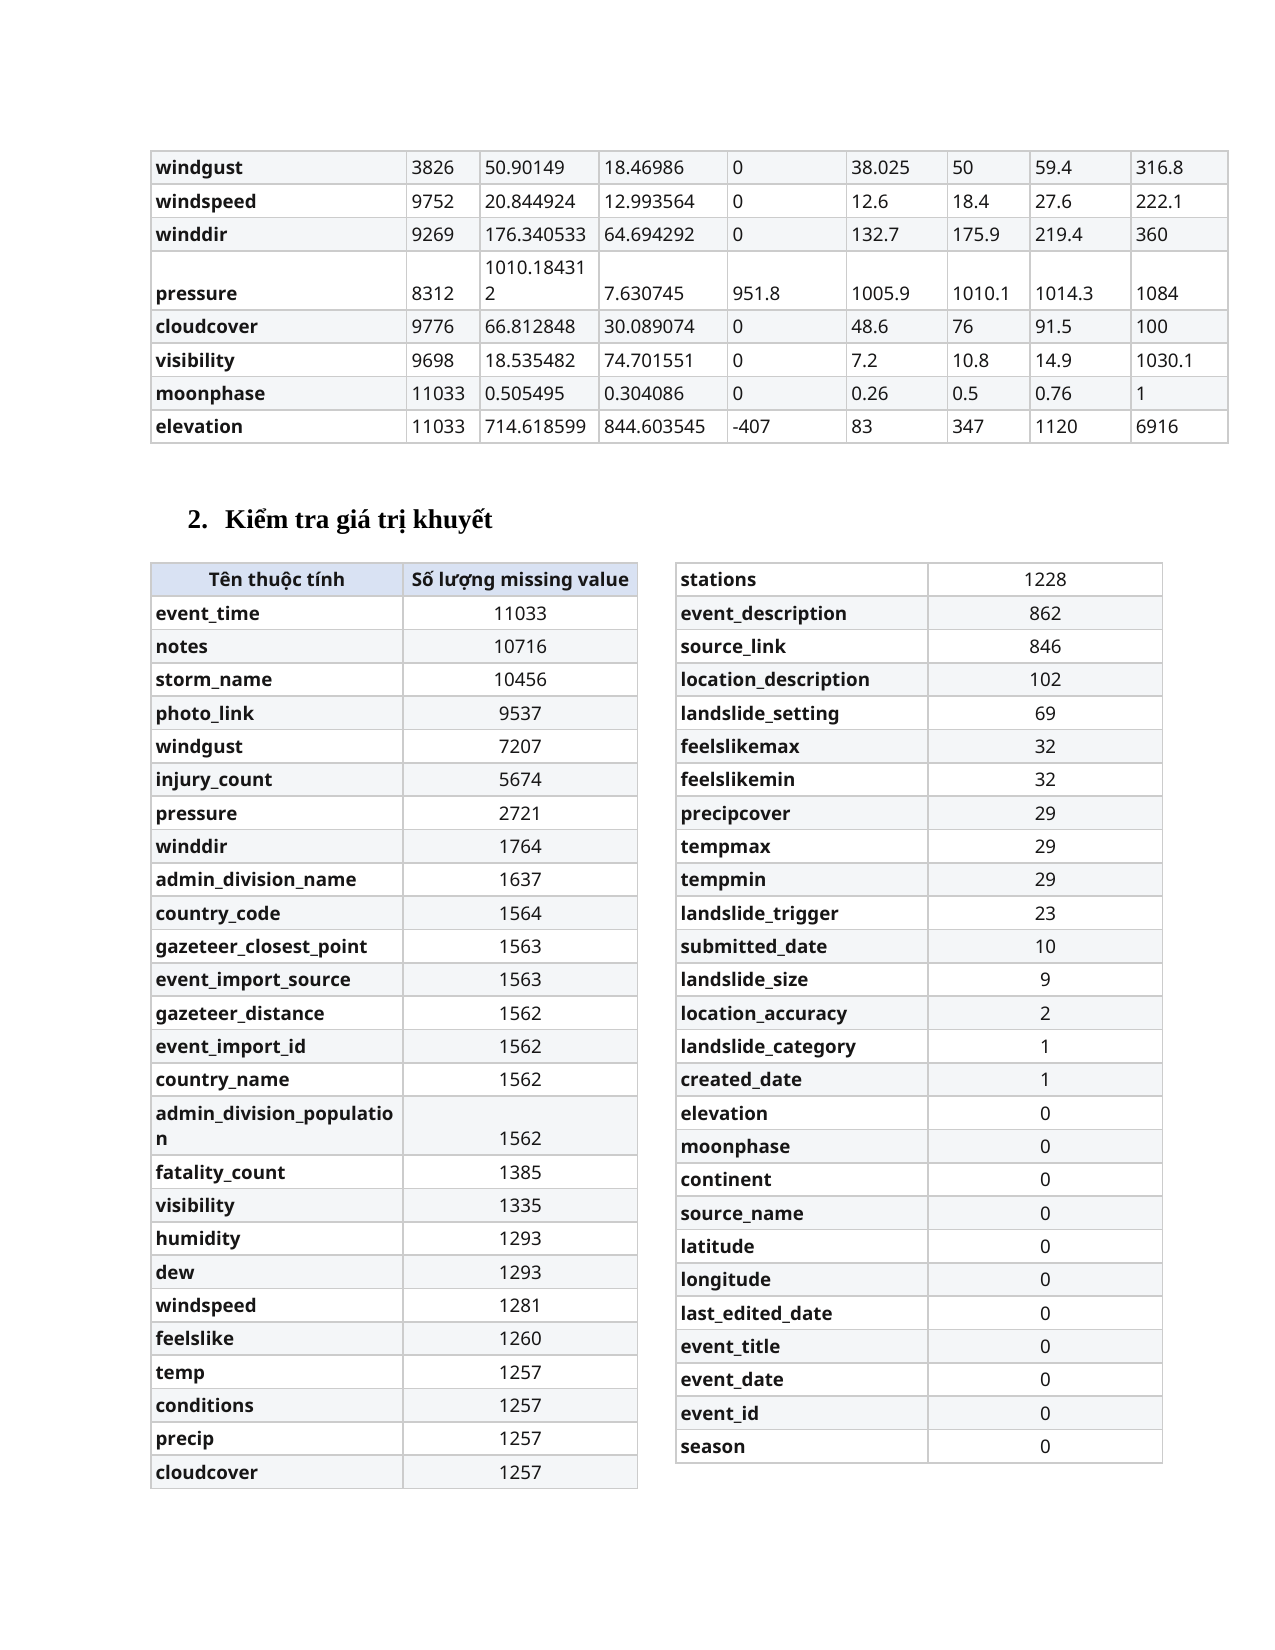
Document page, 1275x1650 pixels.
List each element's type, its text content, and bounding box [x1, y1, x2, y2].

table_cell 1257 [404, 1389, 637, 1421]
table_cell 29 [929, 864, 1162, 895]
table_cell event_title [677, 1330, 927, 1362]
table_cell 222.1 [1132, 185, 1227, 217]
table_cell 48.6 [847, 311, 947, 342]
table_cell 5674 [404, 764, 637, 795]
table_cell 11033 [407, 411, 479, 442]
table_cell 7.630745 [600, 252, 727, 309]
table_cell event_import_id [152, 1030, 402, 1062]
table_cell 14.9 [1031, 344, 1130, 376]
table_cell tempmin [677, 864, 927, 895]
table_cell 1281 [404, 1289, 637, 1321]
table_cell 29 [929, 797, 1162, 829]
table_cell 0.505495 [481, 377, 598, 409]
table_cell 0.26 [847, 377, 947, 409]
table_cell 1563 [404, 964, 637, 995]
table_cell 50.90149 [481, 152, 598, 183]
table_cell 64.694292 [600, 218, 727, 250]
table_cell dew [152, 1256, 402, 1288]
table_cell source_name [677, 1197, 927, 1229]
table_cell 66.812848 [481, 311, 598, 342]
table_cell 1260 [404, 1323, 637, 1354]
table_cell precipcover [677, 797, 927, 829]
table_cell 29 [929, 830, 1162, 862]
table_cell latitude [677, 1230, 927, 1262]
table_cell season [677, 1430, 927, 1462]
table_cell visibility [152, 344, 406, 376]
table_cell event_id [677, 1397, 927, 1429]
table_cell elevation [152, 411, 406, 442]
table_cell 360 [1132, 218, 1227, 250]
table_cell visibility [152, 1189, 402, 1221]
table_cell event_time [152, 597, 402, 629]
table_cell feelslikemin [677, 764, 927, 795]
table_cell source_link [677, 630, 927, 662]
table_cell 7.2 [847, 344, 947, 376]
table_cell continent [677, 1164, 927, 1195]
table_cell winddir [152, 830, 402, 862]
table_cell 3826 [407, 152, 479, 183]
table_cell 20.844924 [481, 185, 598, 217]
table_cell 0 [929, 1164, 1162, 1195]
table_cell windgust [152, 152, 406, 183]
table_cell winddir [152, 218, 406, 250]
table_cell 0 [929, 1430, 1162, 1462]
table_cell 316.8 [1132, 152, 1227, 183]
table_cell 1293 [404, 1223, 637, 1254]
list Kiểm tra giá trị khuyết [187, 503, 1125, 534]
table_cell 714.618599 [481, 411, 598, 442]
table_cell 0 [728, 152, 846, 183]
table_cell 1562 [404, 1064, 637, 1095]
table_header Số lượng missing value [404, 564, 637, 595]
table_cell 32 [929, 730, 1162, 762]
table_cell 1563 [404, 930, 637, 962]
table_cell longitude [677, 1264, 927, 1295]
table_cell 0 [929, 1330, 1162, 1362]
table_cell notes [152, 630, 402, 662]
table_cell 10.8 [948, 344, 1029, 376]
table_cell 91.5 [1031, 311, 1130, 342]
table_cell 10456 [404, 664, 637, 695]
table_cell location_description [677, 664, 927, 695]
table_cell 11033 [404, 597, 637, 629]
table_cell tempmax [677, 830, 927, 862]
table_cell 1764 [404, 830, 637, 862]
table_cell event_description [677, 597, 927, 629]
table_cell feelslike [152, 1323, 402, 1354]
table_cell 69 [929, 697, 1162, 729]
table_cell 12.993564 [600, 185, 727, 217]
table_cell 7207 [404, 730, 637, 762]
table_cell 11033 [407, 377, 479, 409]
table_cell 50 [948, 152, 1029, 183]
table_cell 1014.3 [1031, 252, 1130, 309]
table_cell 0 [728, 377, 846, 409]
table_cell moonphase [152, 377, 406, 409]
table_cell country_name [152, 1064, 402, 1095]
table_cell precip [152, 1423, 402, 1454]
table_cell injury_count [152, 764, 402, 795]
table_cell 27.6 [1031, 185, 1130, 217]
table_cell 1084 [1132, 252, 1227, 309]
table_cell 1562 [404, 1097, 637, 1154]
table_cell 1564 [404, 897, 637, 929]
table_cell 9752 [407, 185, 479, 217]
table_cell 23 [929, 897, 1162, 929]
table_cell 9698 [407, 344, 479, 376]
table_cell gazeteer_distance [152, 997, 402, 1029]
table_cell 0.76 [1031, 377, 1130, 409]
table_cell 9776 [407, 311, 479, 342]
table_cell 59.4 [1031, 152, 1130, 183]
table_cell 1335 [404, 1189, 637, 1221]
table_cell 1120 [1031, 411, 1130, 442]
table_cell 10 [929, 930, 1162, 962]
table_cell -407 [728, 411, 846, 442]
table_cell 18.535482 [481, 344, 598, 376]
table_cell 0 [929, 1264, 1162, 1295]
table_cell 30.089074 [600, 311, 727, 342]
table_cell 0 [929, 1297, 1162, 1329]
table_cell cloudcover [152, 311, 406, 342]
table_cell 74.701551 [600, 344, 727, 376]
table_cell photo_link [152, 697, 402, 729]
table_cell 8312 [407, 252, 479, 309]
table_cell 1257 [404, 1356, 637, 1388]
table_cell landslide_setting [677, 697, 927, 729]
table_cell 0 [728, 344, 846, 376]
table_cell 1 [1132, 377, 1227, 409]
table_cell 18.4 [948, 185, 1029, 217]
table_cell 1637 [404, 864, 637, 895]
table_cell 38.025 [847, 152, 947, 183]
table_cell 1257 [404, 1456, 637, 1488]
table_cell 1562 [404, 997, 637, 1029]
table_cell 175.9 [948, 218, 1029, 250]
table_cell created_date [677, 1064, 927, 1095]
table_cell 951.8 [728, 252, 846, 309]
table_cell pressure [152, 252, 406, 309]
table_cell 76 [948, 311, 1029, 342]
table_cell 18.46986 [600, 152, 727, 183]
table_cell 844.603545 [600, 411, 727, 442]
table_cell location_accuracy [677, 997, 927, 1029]
table_cell 9269 [407, 218, 479, 250]
table_cell 0 [929, 1130, 1162, 1162]
table_cell admin_division_name [152, 864, 402, 895]
table_cell gazeteer_closest_point [152, 930, 402, 962]
table_cell 1257 [404, 1423, 637, 1454]
table_cell 862 [929, 597, 1162, 629]
table_cell elevation [677, 1097, 927, 1129]
table_cell 176.340533 [481, 218, 598, 250]
table_cell 1005.9 [847, 252, 947, 309]
table_cell moonphase [677, 1130, 927, 1162]
table_cell 0 [929, 1097, 1162, 1129]
table_cell cloudcover [152, 1456, 402, 1488]
table_cell last_edited_date [677, 1297, 927, 1329]
table_cell country_code [152, 897, 402, 929]
table_cell stations [677, 564, 927, 595]
table_cell windgust [152, 730, 402, 762]
table_cell 9 [929, 964, 1162, 995]
table_cell 1 [929, 1030, 1162, 1062]
table_cell 0.304086 [600, 377, 727, 409]
table_cell 1228 [929, 564, 1162, 595]
table_cell landslide_trigger [677, 897, 927, 929]
table_header Tên thuộc tính [152, 564, 402, 595]
table_cell feelslikemax [677, 730, 927, 762]
table_cell 6916 [1132, 411, 1227, 442]
table_cell 0 [929, 1230, 1162, 1262]
table_cell 0.5 [948, 377, 1029, 409]
table_cell 2721 [404, 797, 637, 829]
table_cell event_date [677, 1364, 927, 1395]
table_cell 1293 [404, 1256, 637, 1288]
table_cell 1 [929, 1064, 1162, 1095]
table_cell 132.7 [847, 218, 947, 250]
table_cell 12.6 [847, 185, 947, 217]
table_cell 0 [929, 1364, 1162, 1395]
table_cell event_import_source [152, 964, 402, 995]
table_cell temp [152, 1356, 402, 1388]
table_cell humidity [152, 1223, 402, 1254]
table_cell 10716 [404, 630, 637, 662]
table_cell 102 [929, 664, 1162, 695]
table_cell 1030.1 [1132, 344, 1227, 376]
table_cell 83 [847, 411, 947, 442]
table_cell 347 [948, 411, 1029, 442]
table_cell 846 [929, 630, 1162, 662]
table_cell admin_division_population [152, 1097, 402, 1154]
table_cell 1385 [404, 1156, 637, 1188]
table_cell 2 [929, 997, 1162, 1029]
table_cell 219.4 [1031, 218, 1130, 250]
table_cell 0 [728, 311, 846, 342]
table_cell pressure [152, 797, 402, 829]
table_cell fatality_count [152, 1156, 402, 1188]
table_cell landslide_category [677, 1030, 927, 1062]
table_cell 0 [929, 1197, 1162, 1229]
table_cell 1010.1 [948, 252, 1029, 309]
table_cell 0 [929, 1397, 1162, 1429]
table_cell storm_name [152, 664, 402, 695]
table_cell 9537 [404, 697, 637, 729]
table_cell windspeed [152, 1289, 402, 1321]
table_cell 32 [929, 764, 1162, 795]
table_cell 1010.184312 [481, 252, 598, 309]
table_cell 100 [1132, 311, 1227, 342]
table_cell 1562 [404, 1030, 637, 1062]
table_cell conditions [152, 1389, 402, 1421]
table_cell submitted_date [677, 930, 927, 962]
table_cell windspeed [152, 185, 406, 217]
table_cell 0 [728, 218, 846, 250]
table_cell landslide_size [677, 964, 927, 995]
table_cell 0 [728, 185, 846, 217]
